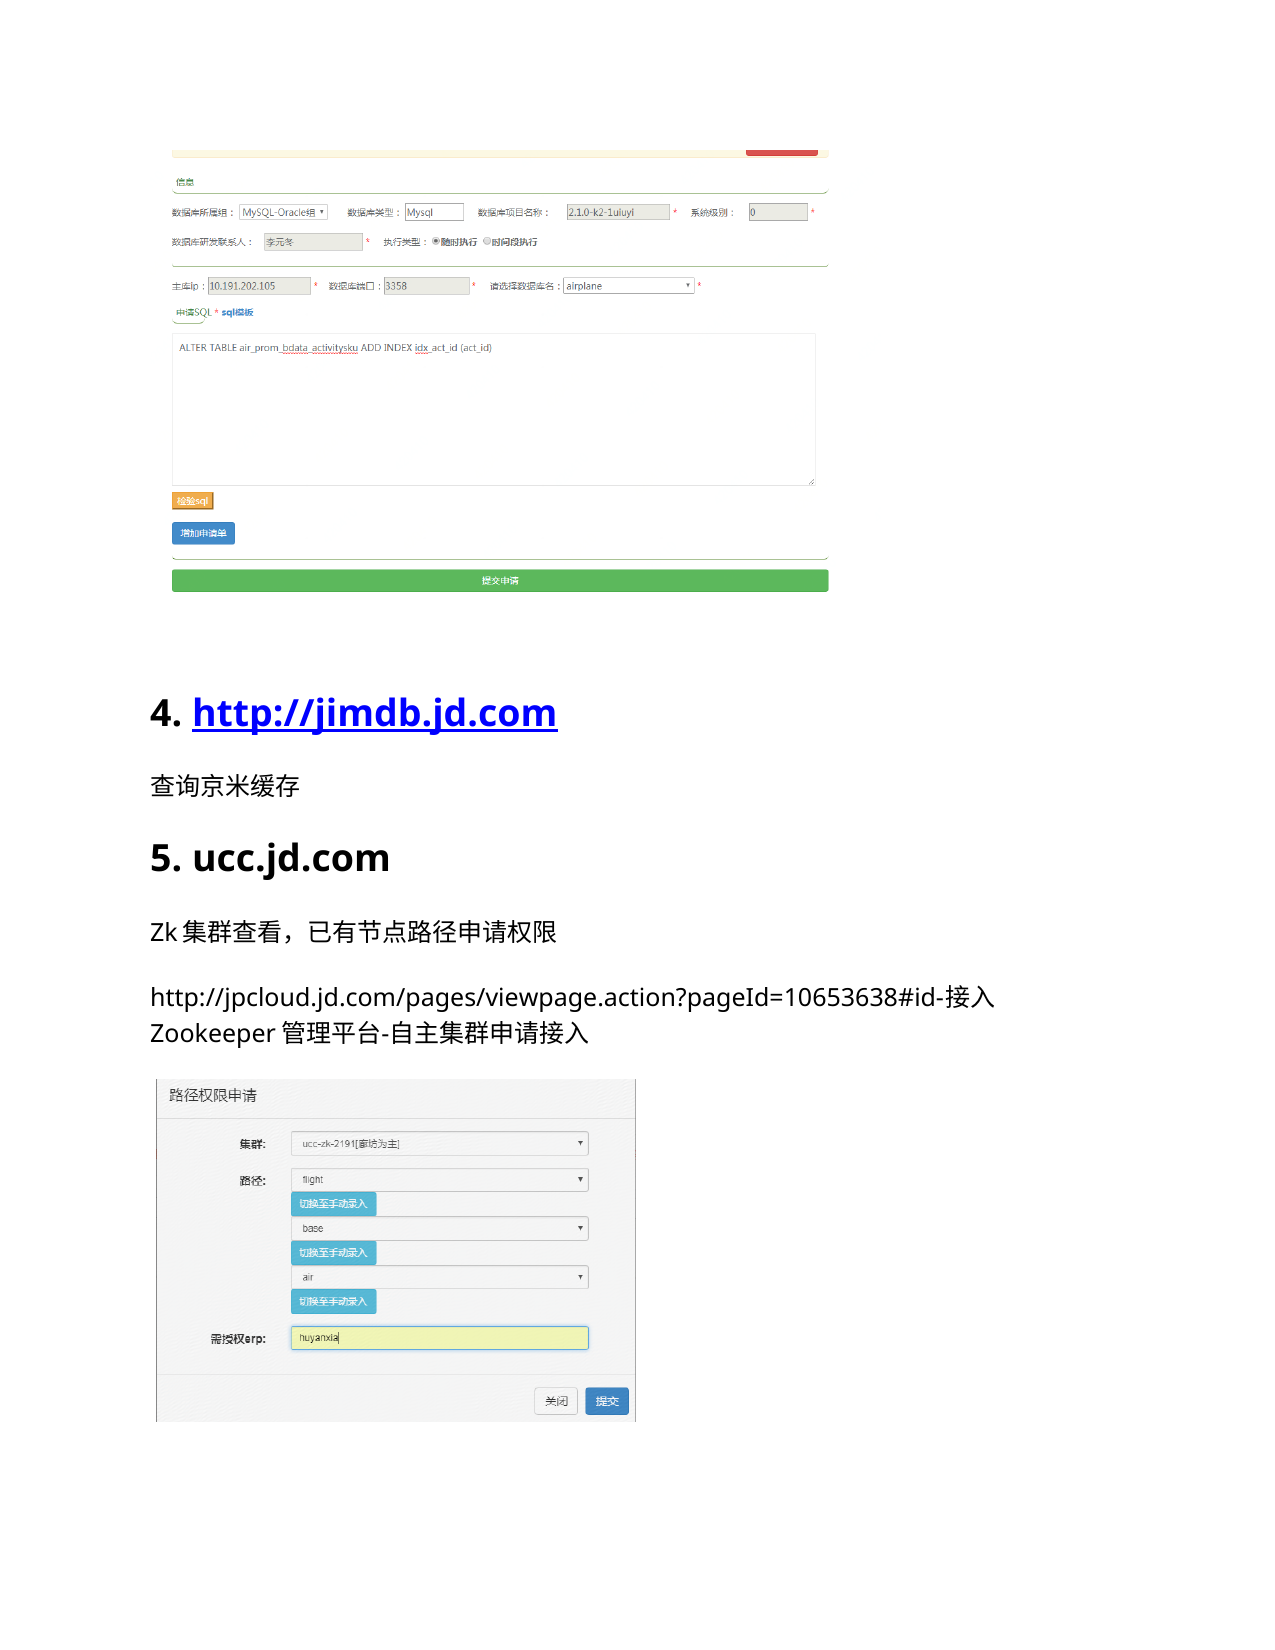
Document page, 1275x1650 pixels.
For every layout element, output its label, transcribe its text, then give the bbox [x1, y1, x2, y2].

text 查询京米缓存 [150, 766, 1125, 803]
text http://jpcloud.jd.com/pages/viewpage.action?pageId=10653638#id-接入Zookeeper管理平台-自主集群申请接入 [150, 977, 1125, 1050]
picture [156, 1079, 636, 1422]
subtitle 4. http://jimdb.jd.com [150, 686, 1125, 737]
text Zk集群查看，已有节点路径申请权限 [150, 912, 1125, 948]
subtitle 5. ucc.jd.com [150, 832, 1125, 883]
